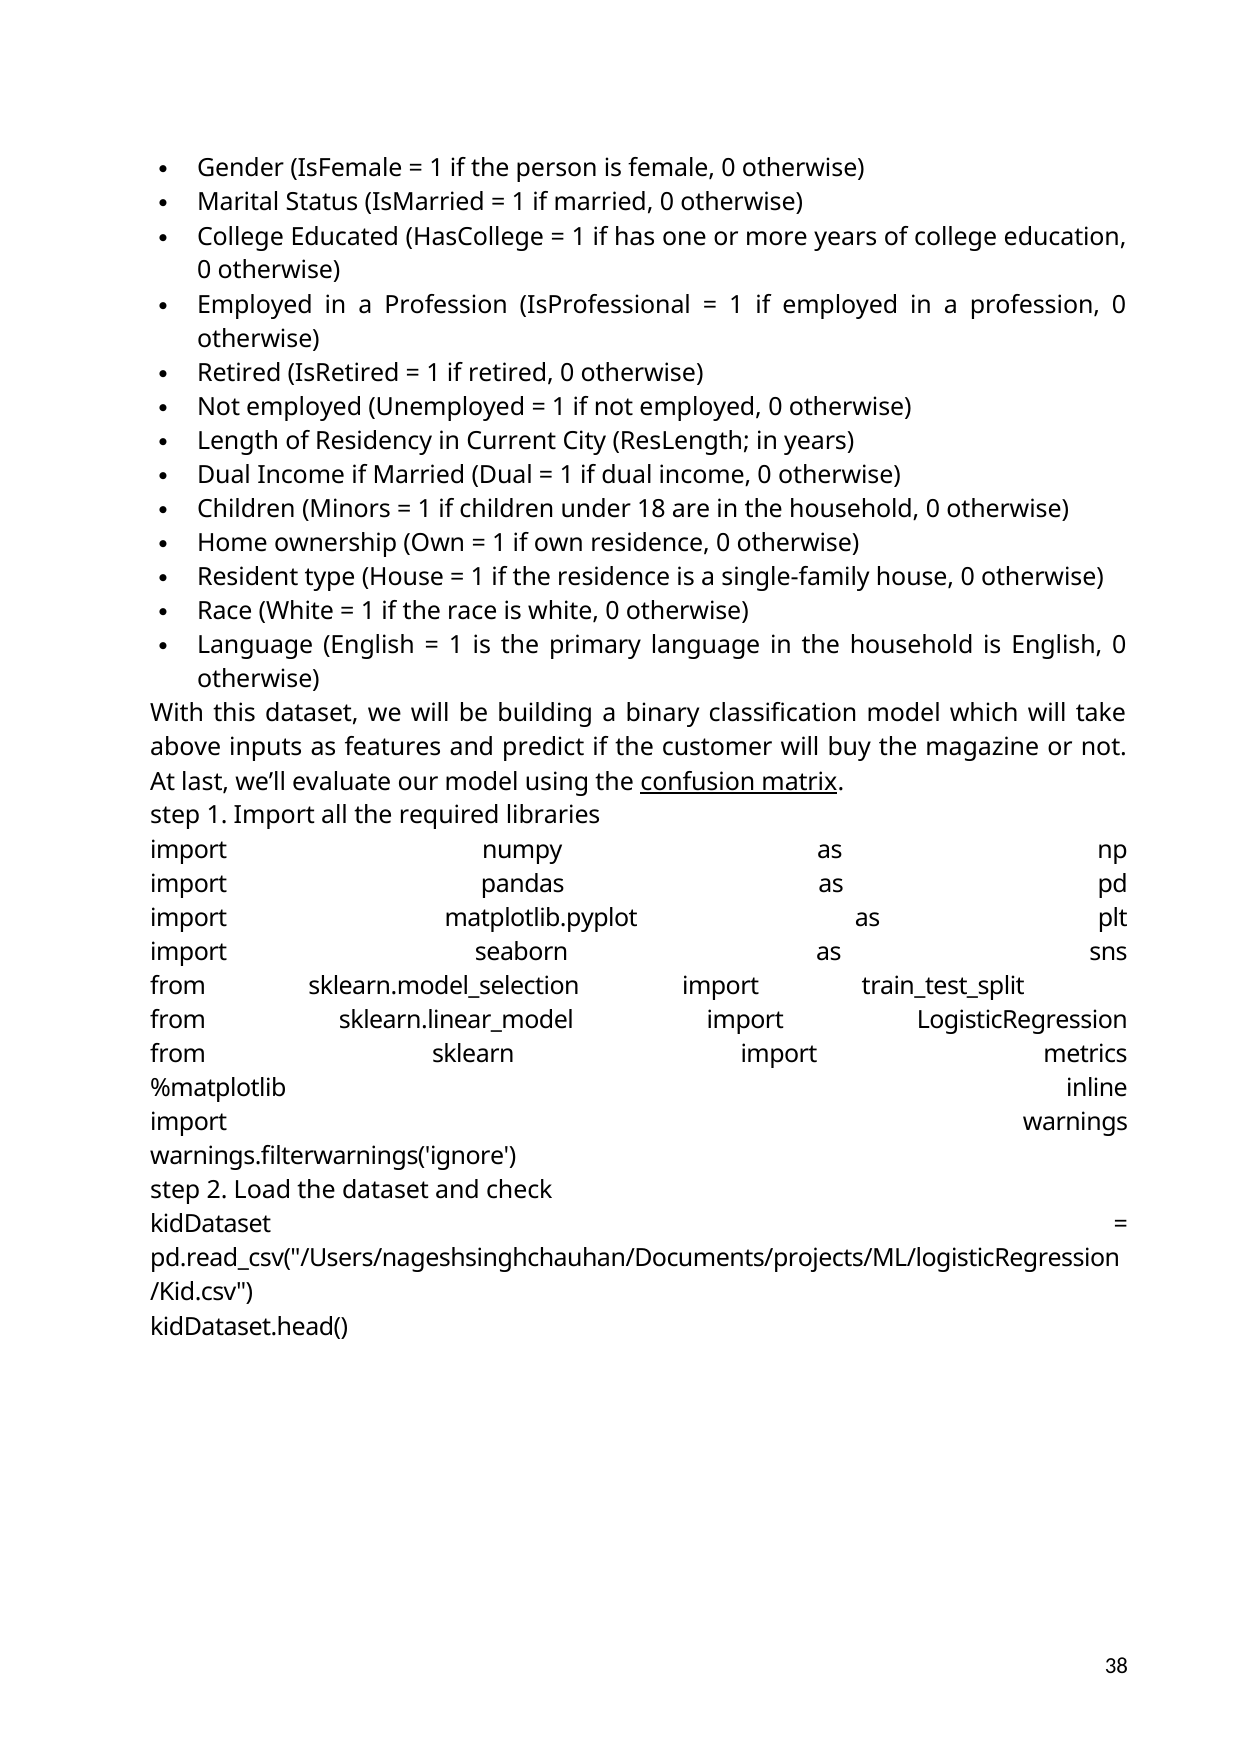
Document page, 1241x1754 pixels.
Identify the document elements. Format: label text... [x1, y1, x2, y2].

list Gender (IsFemale = 1 if the person is female, 0 otherwise) [159, 150, 1128, 184]
list Dual Income if Married (Dual = 1 if dual income, 0 otherwise) [159, 457, 1128, 491]
list Not employed (Unemployed = 1 if not employed, 0 otherwise) [159, 388, 1128, 422]
list Length of Residency in Current City (ResLength; in years) [159, 422, 1128, 457]
text step 1. Import all the required libraries [150, 797, 1128, 831]
list Home ownership (Own = 1 if own residence, 0 otherwise) [159, 525, 1128, 559]
list Employed in a Profession (IsProfessional = 1 if employed in a profession, 0 otherwise) [159, 286, 1128, 354]
list Resident type (House = 1 if the residence is a single-family house, 0 otherwise) [159, 559, 1128, 593]
text With this dataset, we will be building a binary classification model which will take above inputs as features and predict if the customer will buy the magazine or not. At last, we’ll evaluate our model using the confusion matrix. [150, 695, 1128, 797]
text kidDataset = pd.read_csv("/Users/nageshsinghchauhan/Documents/projects/ML/logisticRegression/Kid.csv") kidDataset.head() [150, 1206, 1128, 1342]
text step 2. Load the dataset and check [150, 1172, 1128, 1206]
list Children (Minors = 1 if children under 18 are in the household, 0 otherwise) [159, 491, 1128, 525]
list Race (White = 1 if the race is white, 0 otherwise) [159, 593, 1128, 627]
list College Educated (HasCollege = 1 if has one or more years of college education, 0 otherwise) [159, 218, 1128, 286]
text import numpy as np import pandas as pd import matplotlib.pyplot as plt import seaborn as sns from sklearn.model_selection import train_test_split from sklearn.linear_model import LogisticRegression from sklearn import metrics %matplotlib inline import warnings warnings.filterwarnings('ignore') [150, 831, 1128, 1172]
list Marital Status (IsMarried = 1 if married, 0 otherwise) [159, 184, 1128, 218]
list Language (English = 1 is the primary language in the household is English, 0 otherwise) [159, 627, 1128, 695]
list Retired (IsRetired = 1 if retired, 0 otherwise) [159, 354, 1128, 388]
